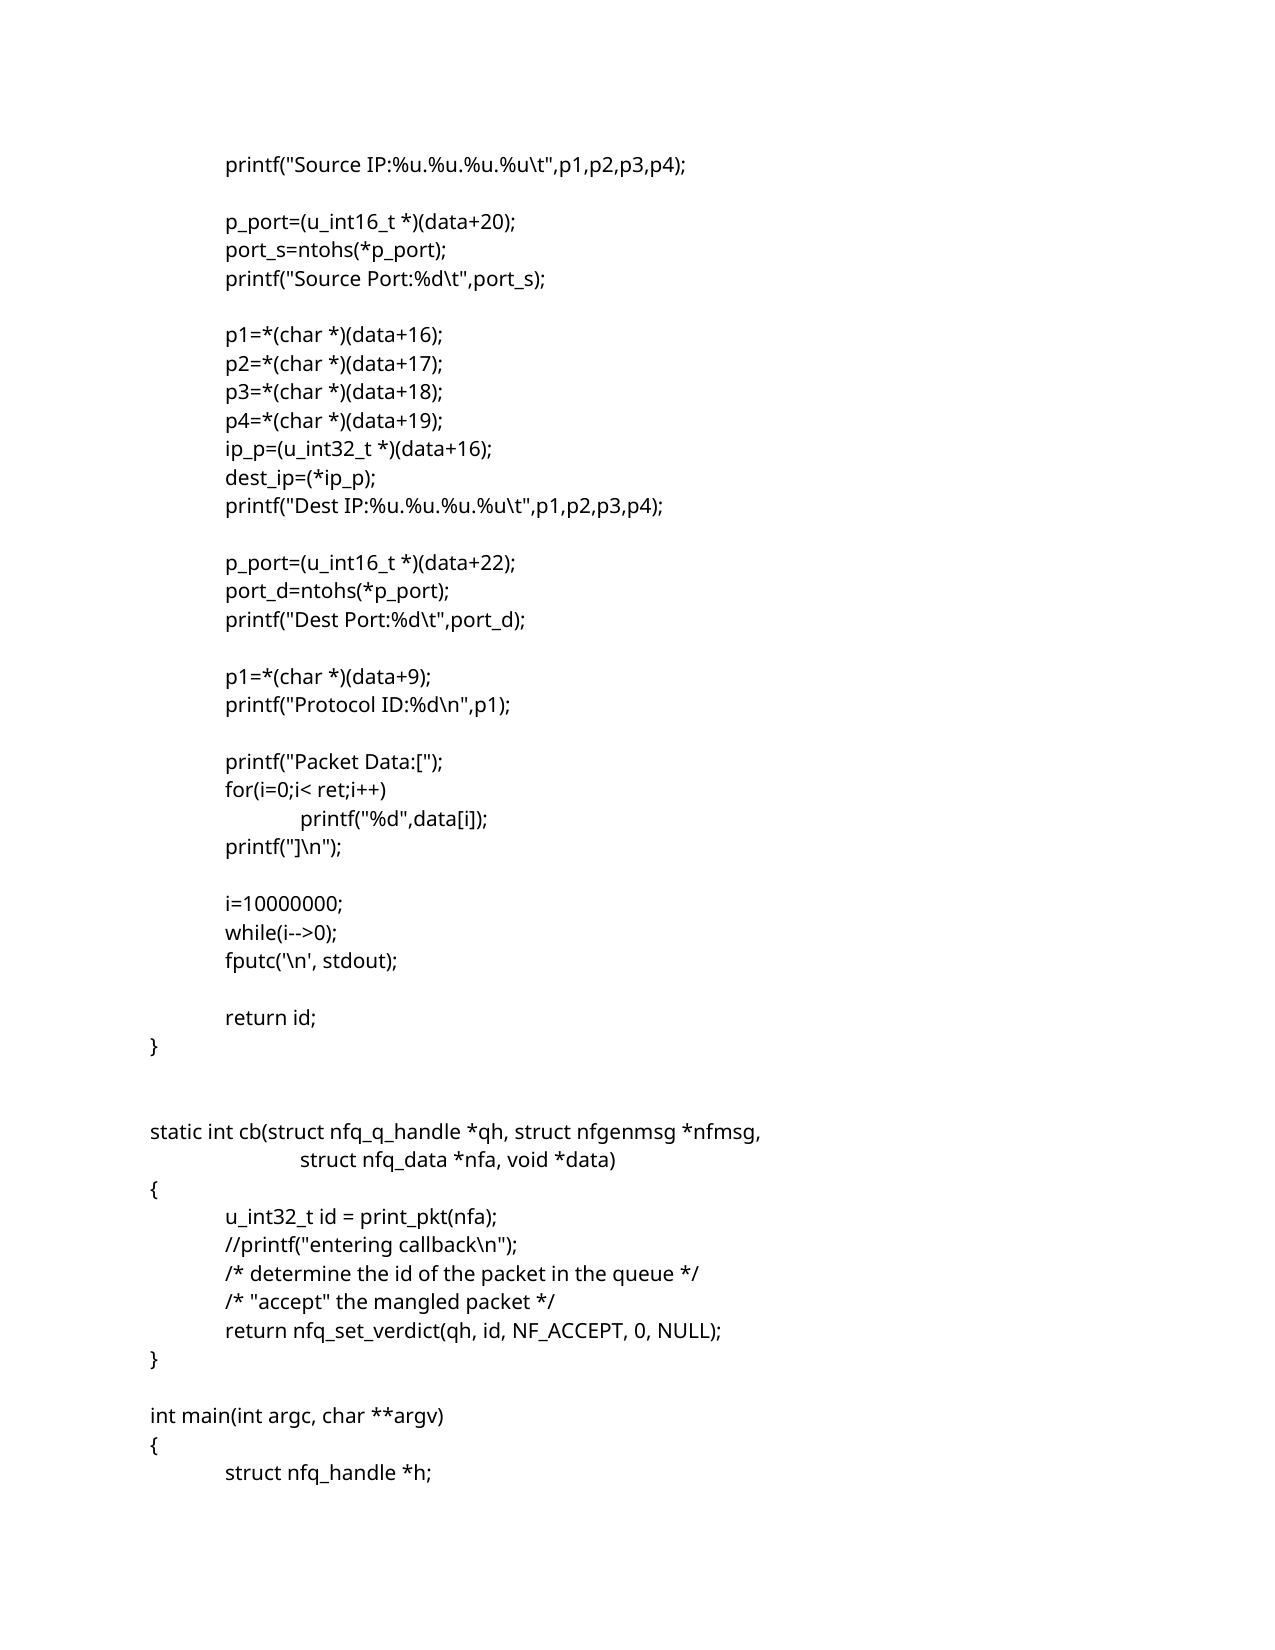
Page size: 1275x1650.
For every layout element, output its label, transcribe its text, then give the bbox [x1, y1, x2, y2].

text printf("%d",data[i]); [150, 804, 1125, 832]
text } [150, 1032, 1125, 1060]
text port_s=ntohs(*p_port); [150, 235, 1125, 264]
text u_int32_t id = print_pkt(nfa); [150, 1202, 1125, 1231]
text struct nfq_handle *h; [150, 1458, 1125, 1487]
text { [150, 1430, 1125, 1458]
text port_d=ntohs(*p_port); [150, 577, 1125, 605]
text printf("]\n"); [150, 832, 1125, 861]
text return nfq_set_verdict(qh, id, NF_ACCEPT, 0, NULL); [150, 1316, 1125, 1344]
text return id; [150, 1003, 1125, 1032]
text printf("Dest IP:%u.%u.%u.%u\t",p1,p2,p3,p4); [150, 491, 1125, 520]
text p_port=(u_int16_t *)(data+20); [150, 207, 1125, 235]
text while(i-->0); [150, 918, 1125, 946]
text printf("Dest Port:%d\t",port_d); [150, 605, 1125, 633]
text ip_p=(u_int32_t *)(data+16); [150, 434, 1125, 463]
text dest_ip=(*ip_p); [150, 463, 1125, 491]
text for(i=0;i< ret;i++) [150, 776, 1125, 804]
text //printf("entering callback\n"); [150, 1231, 1125, 1259]
text int main(int argc, char **argv) [150, 1401, 1125, 1430]
text } [150, 1344, 1125, 1373]
text static int cb(struct nfq_q_handle *qh, struct nfgenmsg *nfmsg, [150, 1117, 1125, 1145]
text printf("Packet Data:["); [150, 747, 1125, 776]
text p2=*(char *)(data+17); [150, 349, 1125, 377]
text p4=*(char *)(data+19); [150, 406, 1125, 434]
text { [150, 1174, 1125, 1202]
text struct nfq_data *nfa, void *data) [150, 1145, 1125, 1174]
text printf("Source IP:%u.%u.%u.%u\t",p1,p2,p3,p4); [150, 150, 1125, 178]
text p_port=(u_int16_t *)(data+22); [150, 548, 1125, 577]
text p3=*(char *)(data+18); [150, 377, 1125, 406]
text printf("Protocol ID:%d\n",p1); [150, 690, 1125, 719]
text /* determine the id of the packet in the queue */ [150, 1259, 1125, 1287]
text printf("Source Port:%d\t",port_s); [150, 264, 1125, 292]
text fputc('\n', stdout); [150, 946, 1125, 975]
text p1=*(char *)(data+9); [150, 662, 1125, 690]
text /* "accept" the mangled packet */ [150, 1287, 1125, 1316]
text i=10000000; [150, 889, 1125, 918]
text p1=*(char *)(data+16); [150, 321, 1125, 349]
